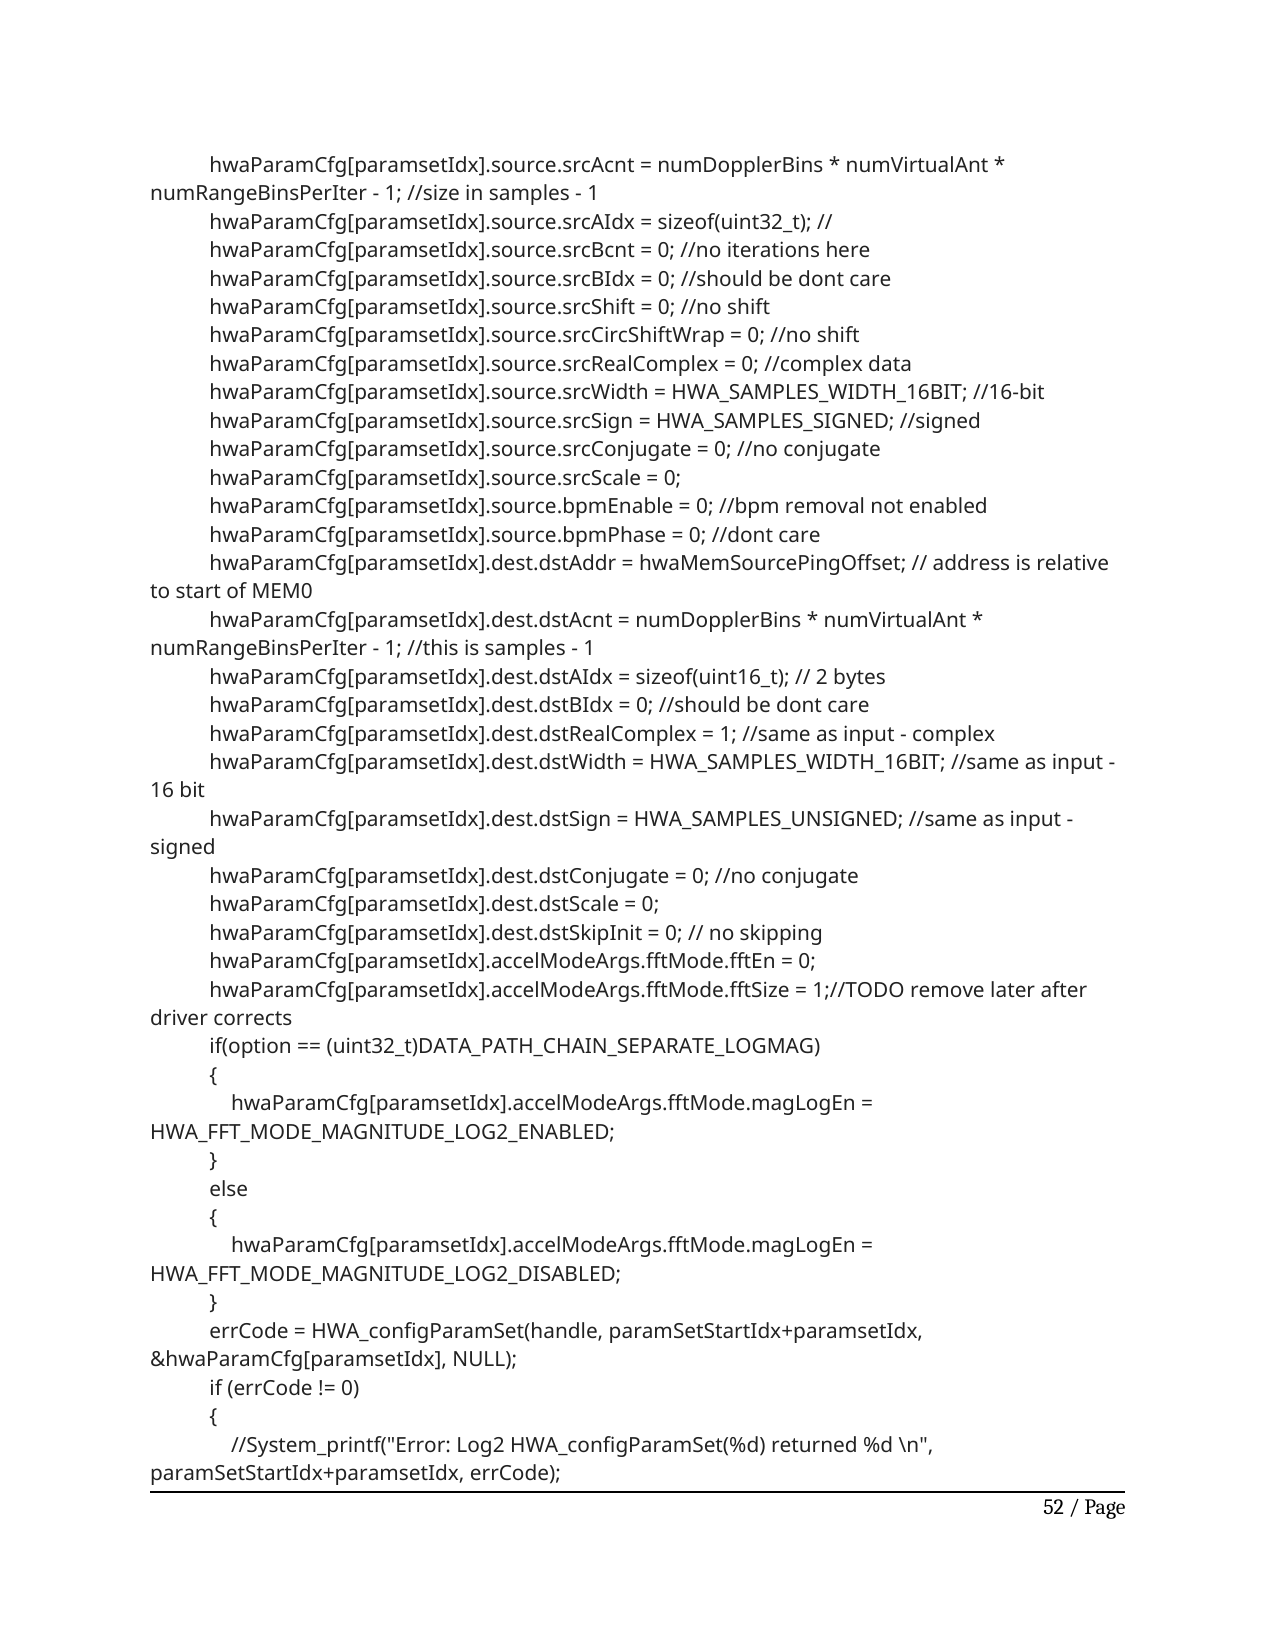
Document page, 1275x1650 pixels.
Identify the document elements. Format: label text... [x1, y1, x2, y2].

text hwaParamCfg[paramsetIdx].dest.dstWidth = HWA_SAMPLES_WIDTH_16BIT; //same as input - 16 bit [150, 747, 1125, 804]
text { [150, 1202, 1125, 1231]
text hwaParamCfg[paramsetIdx].accelModeArgs.fftMode.magLogEn = HWA_FFT_MODE_MAGNITUDE_LOG2_ENABLED; [150, 1088, 1125, 1145]
text hwaParamCfg[paramsetIdx].source.srcAIdx = sizeof(uint32_t); // [150, 207, 1125, 235]
text hwaParamCfg[paramsetIdx].source.srcRealComplex = 0; //complex data [150, 349, 1125, 377]
text hwaParamCfg[paramsetIdx].dest.dstBIdx = 0; //should be dont care [150, 690, 1125, 719]
text hwaParamCfg[paramsetIdx].source.srcBIdx = 0; //should be dont care [150, 264, 1125, 292]
text } [150, 1287, 1125, 1316]
text if(option == (uint32_t)DATA_PATH_CHAIN_SEPARATE_LOGMAG) [150, 1032, 1125, 1060]
text hwaParamCfg[paramsetIdx].dest.dstSign = HWA_SAMPLES_UNSIGNED; //same as input - signed [150, 804, 1125, 861]
text else [150, 1174, 1125, 1202]
text hwaParamCfg[paramsetIdx].accelModeArgs.fftMode.fftSize = 1;//TODO remove later after driver corrects [150, 975, 1125, 1032]
text hwaParamCfg[paramsetIdx].source.srcWidth = HWA_SAMPLES_WIDTH_16BIT; //16-bit [150, 377, 1125, 406]
text hwaParamCfg[paramsetIdx].dest.dstAcnt = numDopplerBins * numVirtualAnt * numRangeBinsPerIter - 1; //this is samples - 1 [150, 605, 1125, 662]
text hwaParamCfg[paramsetIdx].source.srcAcnt = numDopplerBins * numVirtualAnt * numRangeBinsPerIter - 1; //size in samples - 1 [150, 150, 1125, 207]
text hwaParamCfg[paramsetIdx].dest.dstRealComplex = 1; //same as input - complex [150, 719, 1125, 747]
text hwaParamCfg[paramsetIdx].source.srcConjugate = 0; //no conjugate [150, 434, 1125, 463]
text } [150, 1145, 1125, 1174]
text hwaParamCfg[paramsetIdx].source.srcShift = 0; //no shift [150, 292, 1125, 321]
text hwaParamCfg[paramsetIdx].source.bpmPhase = 0; //dont care [150, 520, 1125, 548]
text //System_printf("Error: Log2 HWA_configParamSet(%d) returned %d \n", paramSetStartIdx+paramsetIdx, errCode); [150, 1430, 1125, 1487]
text hwaParamCfg[paramsetIdx].accelModeArgs.fftMode.magLogEn = HWA_FFT_MODE_MAGNITUDE_LOG2_DISABLED; [150, 1231, 1125, 1287]
text hwaParamCfg[paramsetIdx].source.srcBcnt = 0; //no iterations here [150, 235, 1125, 264]
text hwaParamCfg[paramsetIdx].source.srcCircShiftWrap = 0; //no shift [150, 321, 1125, 349]
text hwaParamCfg[paramsetIdx].source.srcSign = HWA_SAMPLES_SIGNED; //signed [150, 406, 1125, 434]
text hwaParamCfg[paramsetIdx].dest.dstConjugate = 0; //no conjugate [150, 861, 1125, 889]
text hwaParamCfg[paramsetIdx].source.bpmEnable = 0; //bpm removal not enabled [150, 491, 1125, 520]
text if (errCode != 0) [150, 1373, 1125, 1401]
text { [150, 1401, 1125, 1430]
text errCode = HWA_configParamSet(handle, paramSetStartIdx+paramsetIdx, &hwaParamCfg[paramsetIdx], NULL); [150, 1316, 1125, 1373]
text hwaParamCfg[paramsetIdx].dest.dstScale = 0; [150, 889, 1125, 918]
text hwaParamCfg[paramsetIdx].dest.dstAddr = hwaMemSourcePingOffset; // address is relative to start of MEM0 [150, 548, 1125, 605]
text hwaParamCfg[paramsetIdx].accelModeArgs.fftMode.fftEn = 0; [150, 946, 1125, 975]
text hwaParamCfg[paramsetIdx].dest.dstSkipInit = 0; // no skipping [150, 918, 1125, 946]
text hwaParamCfg[paramsetIdx].source.srcScale = 0; [150, 463, 1125, 491]
text { [150, 1060, 1125, 1088]
text hwaParamCfg[paramsetIdx].dest.dstAIdx = sizeof(uint16_t); // 2 bytes [150, 662, 1125, 690]
